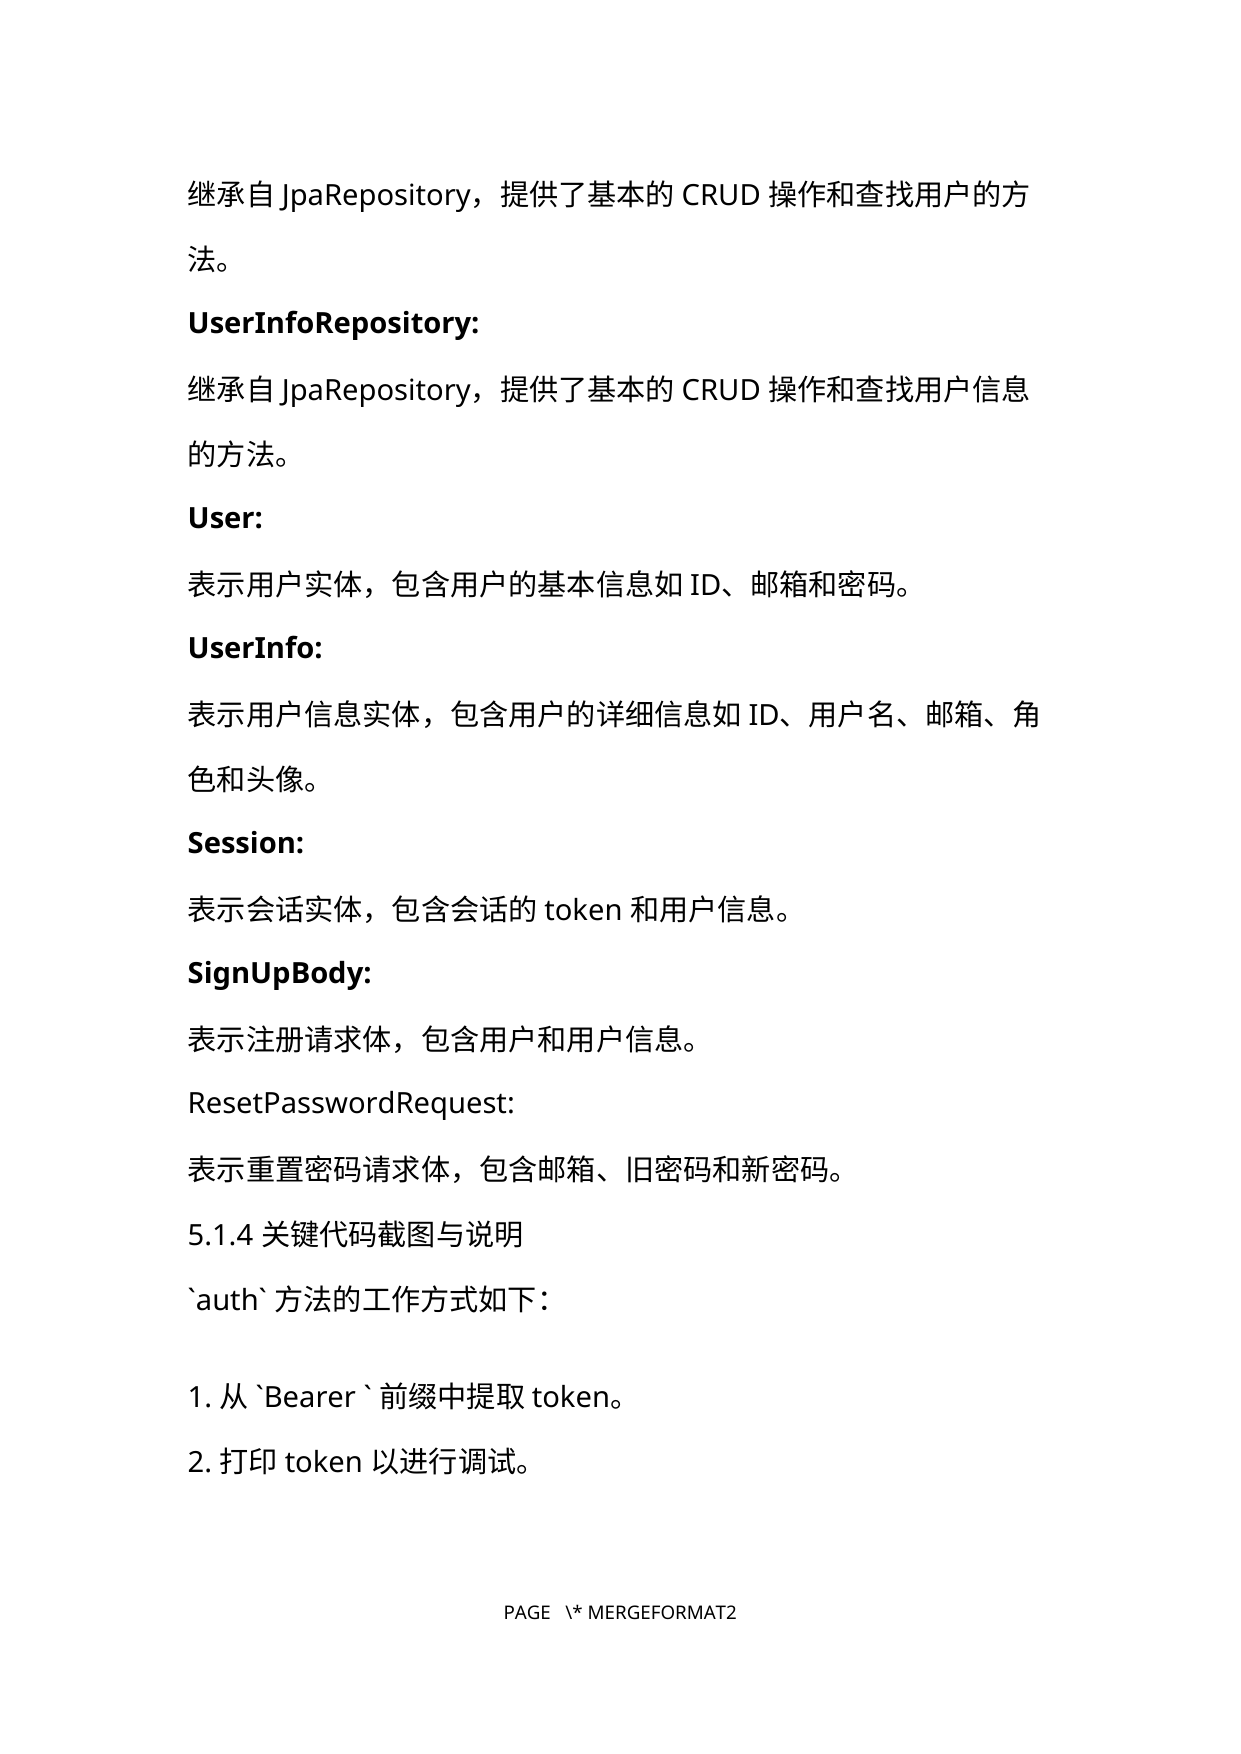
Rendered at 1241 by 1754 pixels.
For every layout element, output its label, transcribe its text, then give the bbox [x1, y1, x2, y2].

text 表示用户实体，包含用户的基本信息如 ID、邮箱和密码。 [187, 550, 1053, 615]
text 5.1.4 关键代码截图与说明 [187, 1200, 1053, 1265]
text User: [187, 485, 1053, 550]
text UserInfo: [187, 615, 1053, 680]
text 1. 从 `Bearer ` 前缀中提取 token。 [187, 1362, 1053, 1427]
text 表示会话实体，包含会话的 token 和用户信息。 [187, 875, 1053, 940]
text 表示用户信息实体，包含用户的详细信息如 ID、用户名、邮箱、角色和头像。 [187, 680, 1053, 810]
text 继承自 JpaRepository，提供了基本的 CRUD 操作和查找用户的方法。 [187, 160, 1053, 290]
text ResetPasswordRequest: [187, 1070, 1053, 1135]
text Session: [187, 810, 1053, 875]
text 2. 打印 token 以进行调试。 [187, 1427, 1053, 1492]
text 表示重置密码请求体，包含邮箱、旧密码和新密码。 [187, 1135, 1053, 1200]
text 继承自 JpaRepository，提供了基本的 CRUD 操作和查找用户信息的方法。 [187, 355, 1053, 485]
text SignUpBody: [187, 940, 1053, 1005]
text `auth` 方法的工作方式如下： [187, 1265, 1053, 1330]
text 表示注册请求体，包含用户和用户信息。 [187, 1005, 1053, 1070]
text UserInfoRepository: [187, 290, 1053, 355]
